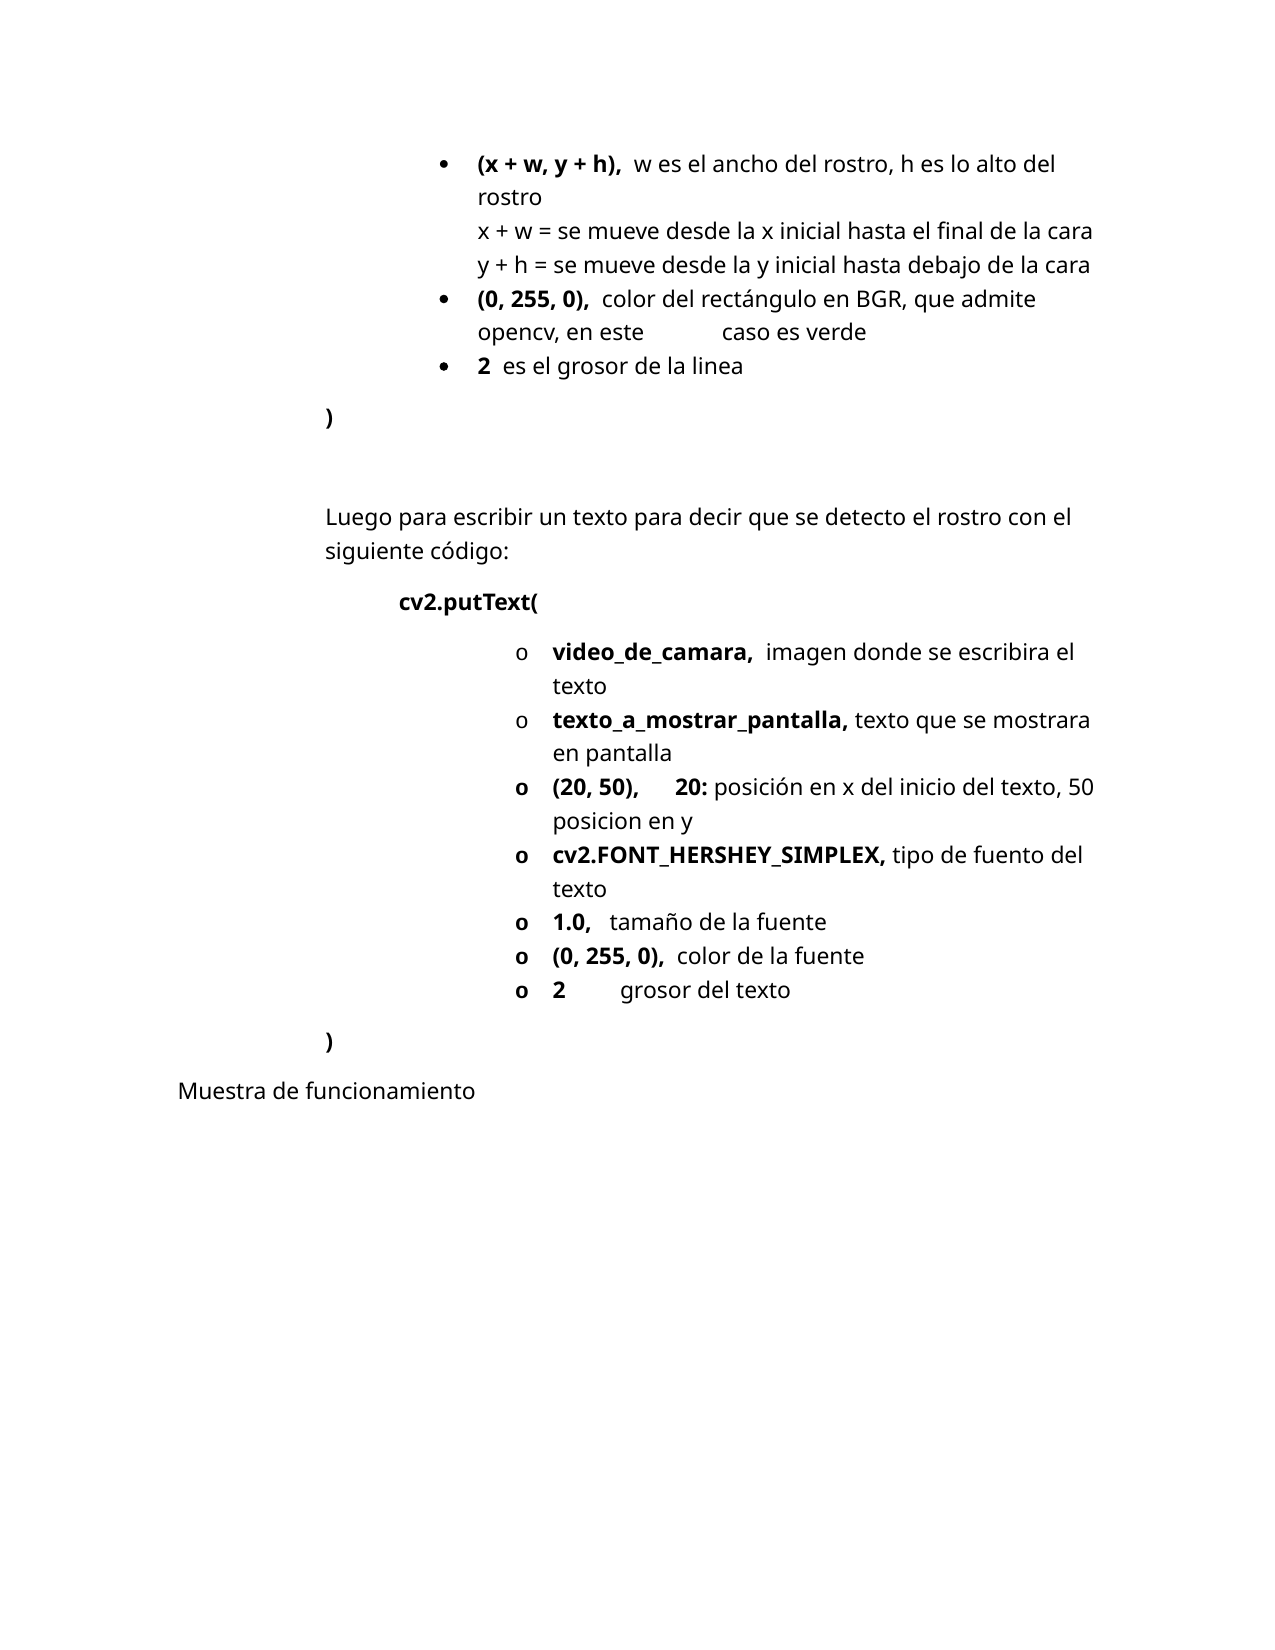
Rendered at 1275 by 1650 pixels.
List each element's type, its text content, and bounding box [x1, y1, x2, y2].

text Muestra de funcionamiento [177, 1075, 1098, 1106]
list (20, 50), 20: posición en x del inicio del texto, 50 posicion en y [515, 771, 1098, 836]
list texto_a_mostrar_pantalla, texto que se mostrara en pantalla [515, 703, 1098, 769]
text Luego para escribir un texto para decir que se detecto el rostro con el siguiente código: [325, 501, 1098, 566]
list (0, 255, 0), color del rectángulo en BGR, que admite opencv, en este caso es verde [440, 283, 1098, 348]
list 1.0, tamaño de la fuente [515, 906, 1098, 938]
list x + w = se mueve desde la x inicial hasta el final de la cara [477, 215, 1098, 246]
text ) [325, 1024, 1098, 1056]
list (0, 255, 0), color de la fuente [515, 940, 1098, 972]
list 2 grosor del texto [515, 974, 1098, 1005]
list cv2.FONT_HERSHEY_SIMPLEX, tipo de fuento del texto [515, 839, 1098, 904]
text ) [325, 401, 1098, 432]
list 2 es el grosor de la linea [440, 350, 1098, 381]
list (x + w, y + h), w es el ancho del rostro, h es lo alto del rostro [440, 148, 1098, 213]
list video_de_camara, imagen donde se escribira el texto [515, 636, 1098, 701]
list y + h = se mueve desde la y inicial hasta debajo de la cara [477, 249, 1098, 280]
text cv2.putText( [325, 586, 1098, 617]
